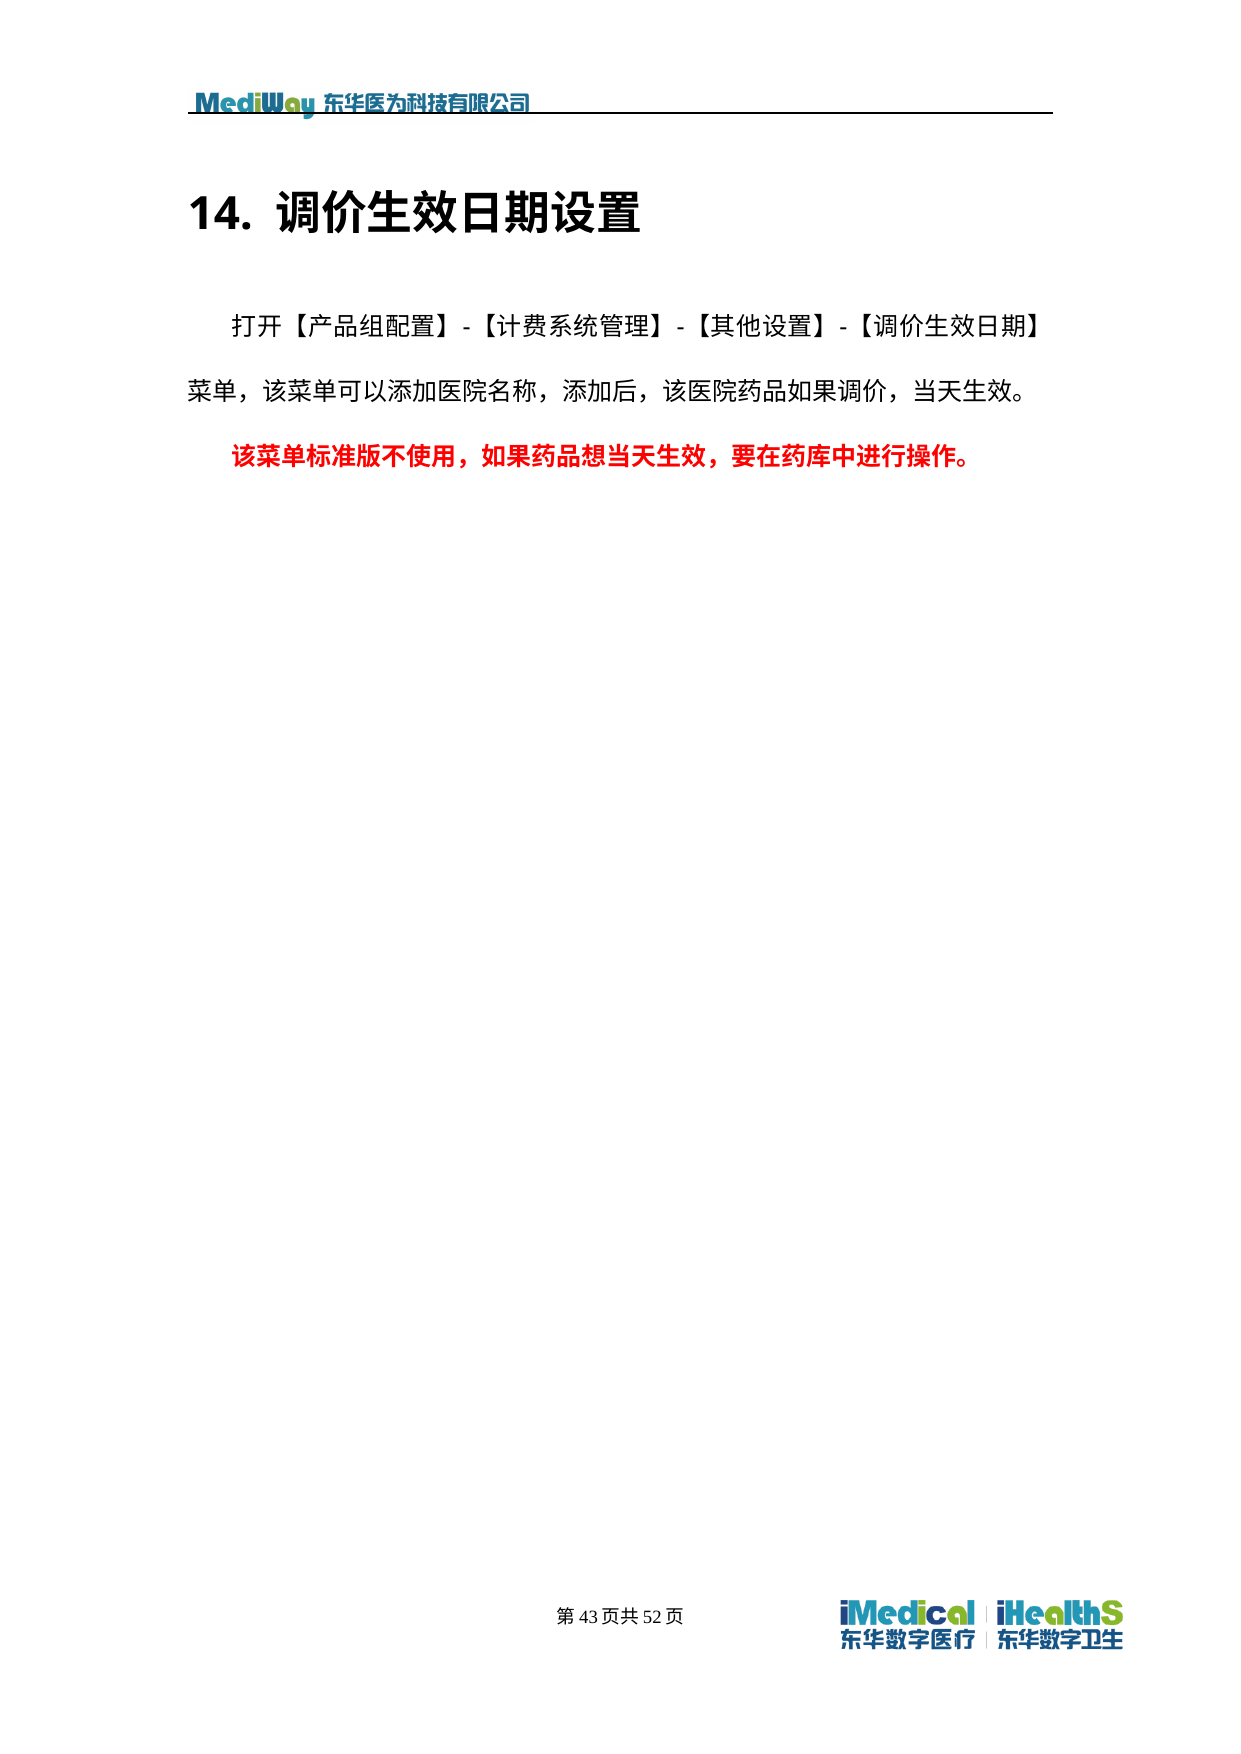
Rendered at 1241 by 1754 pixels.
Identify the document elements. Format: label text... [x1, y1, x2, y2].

text 打开【产品组配置】-【计费系统管理】-【其他设置】-【调价生效日期】菜单，该菜单可以添加医院名称，添加后，该医院药品如果调价，当天生效。 [187, 292, 1053, 422]
picture [187, 88, 535, 124]
text 该菜单标准版不使用，如果药品想当天生效，要在药库中进行操作。 [187, 422, 1053, 487]
subtitle 调价生效日期设置 [187, 161, 1053, 258]
picture [825, 1585, 1135, 1664]
